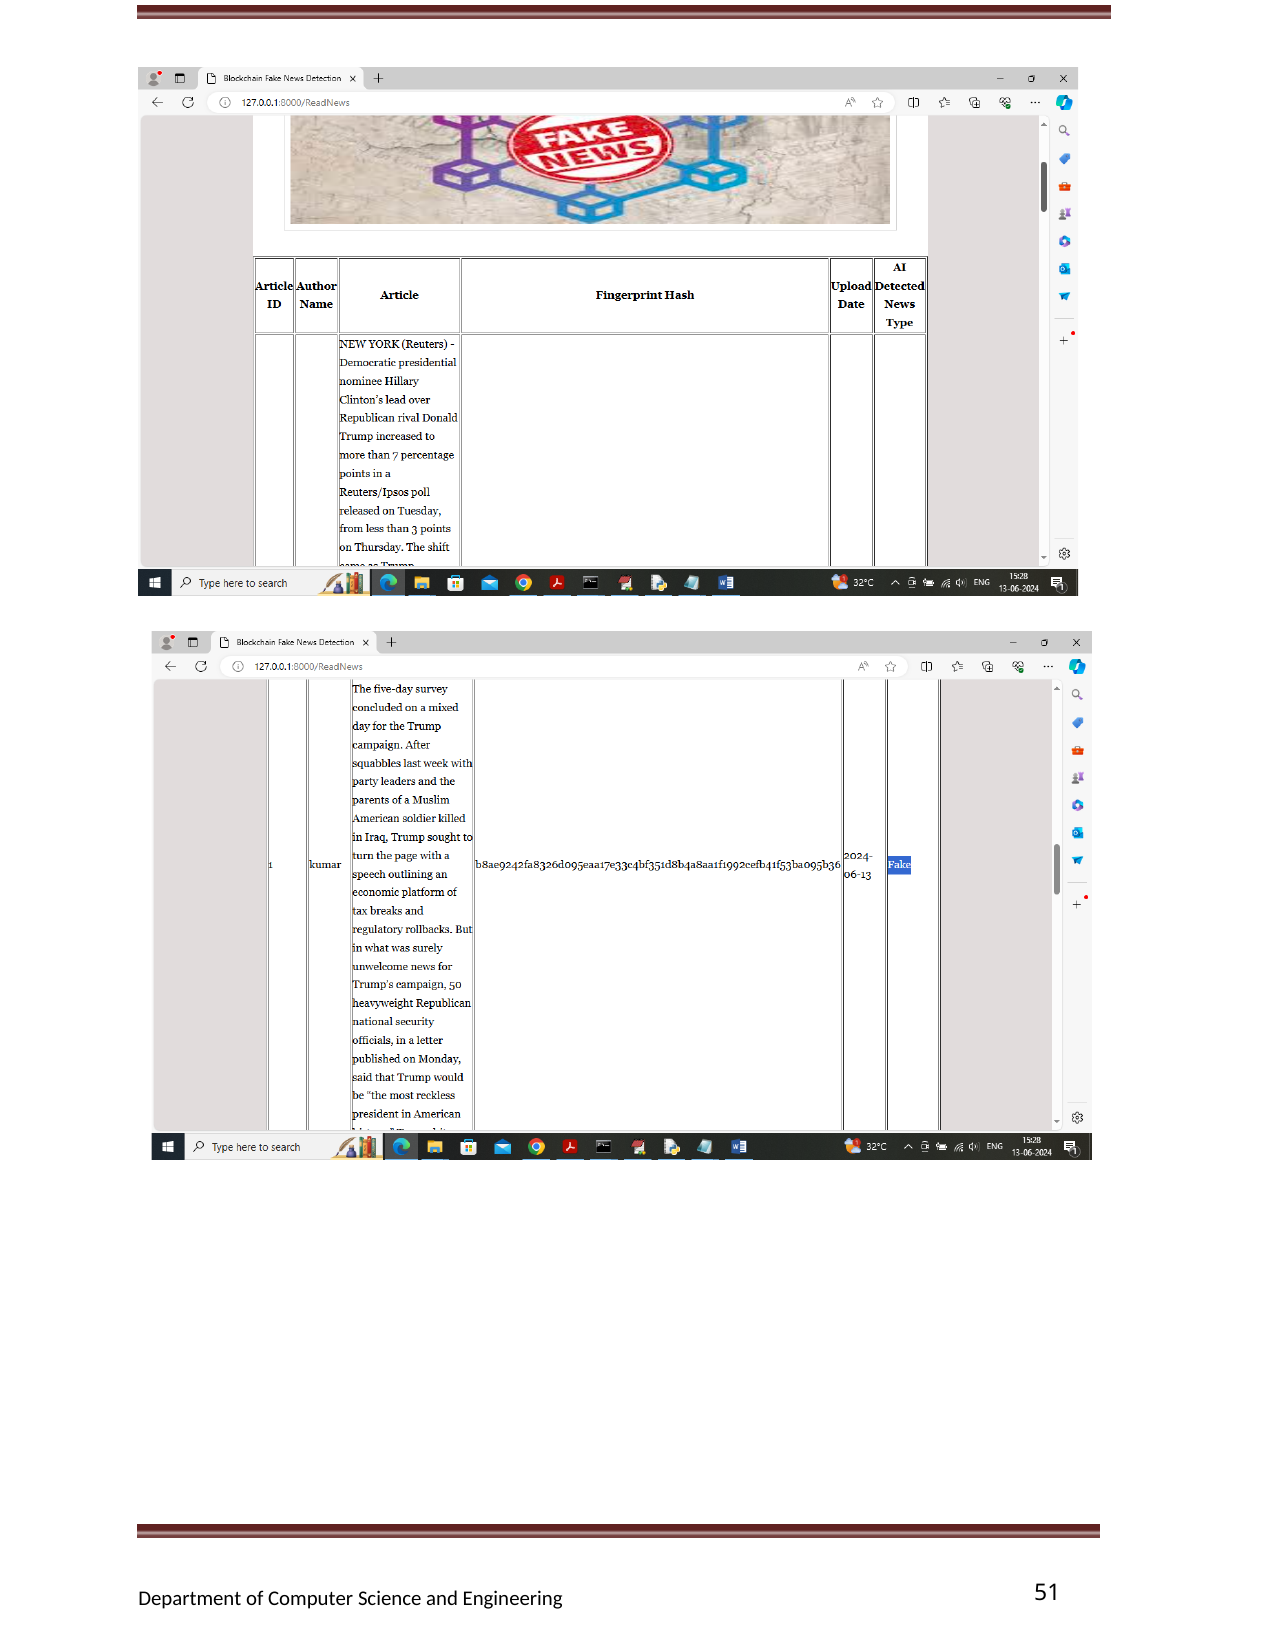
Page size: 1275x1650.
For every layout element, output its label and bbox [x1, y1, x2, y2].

picture [137, 5, 1111, 19]
picture [151, 631, 1092, 1160]
picture [137, 1524, 1100, 1538]
picture [138, 67, 1079, 596]
